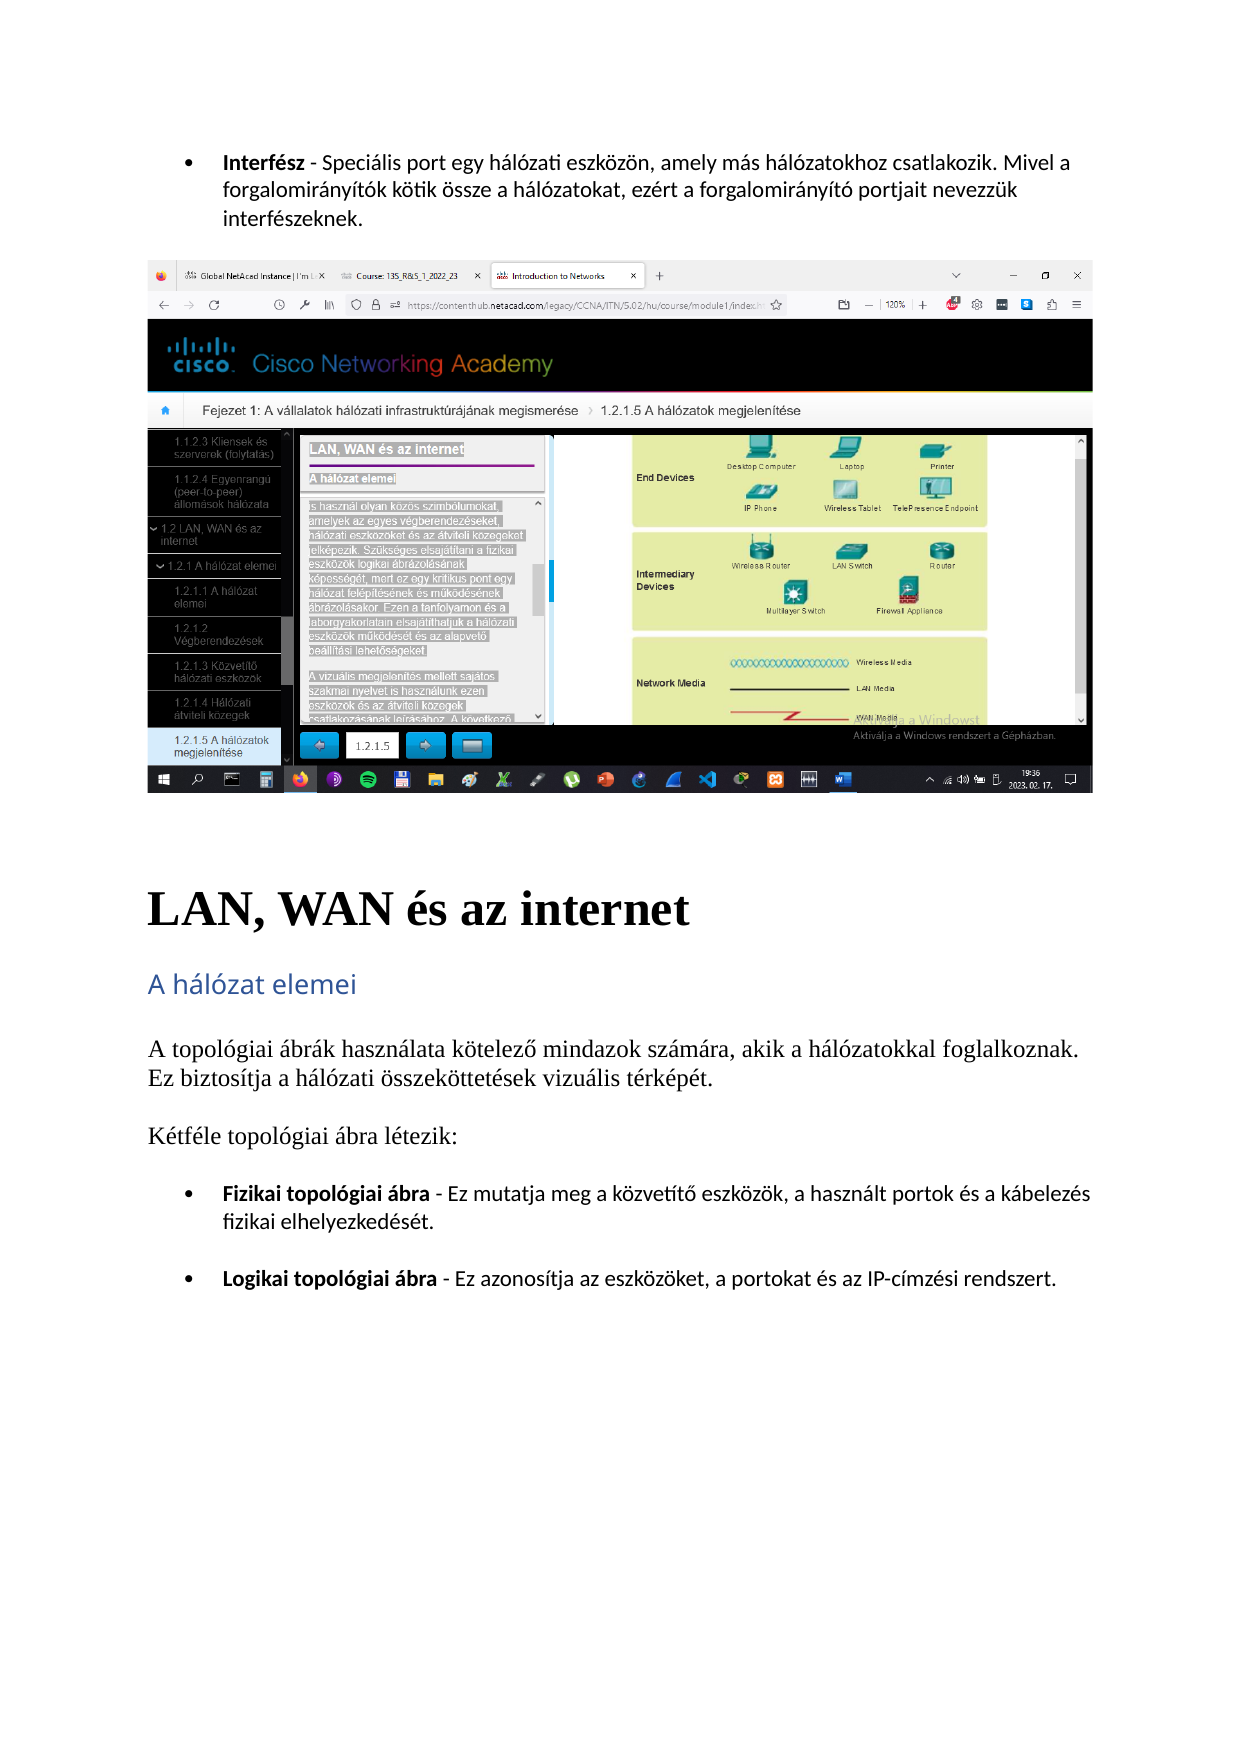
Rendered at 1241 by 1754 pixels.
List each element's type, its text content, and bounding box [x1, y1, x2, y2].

picture [147, 260, 1093, 793]
subtitle LAN, WAN és az internet [148, 879, 1093, 936]
list Interfész - Speciális port egy hálózati eszközön, amely más hálózatokhoz csatlakozik. Mivel a forgalomirányítók kötik össze a hálózatokat, ezért a forgalomirányító portjait nevezzük interfészeknek. [185, 148, 1093, 232]
subtitle A hálózat elemei [148, 965, 1093, 1002]
text A topológiai ábrák használata kötelező mindazok számára, akik a hálózatokkal foglalkoznak. Ez biztosítja a hálózati összeköttetések vizuális térképét. [148, 1034, 1093, 1092]
list Logikai topológiai ábra - Ez azonosítja az eszközöket, a portokat és az IP-címzési rendszert. [185, 1264, 1093, 1292]
list Fizikai topológiai ábra - Ez mutatja meg a közvetítő eszközök, a használt portok és a kábelezés fizikai elhelyezkedését. [185, 1179, 1093, 1235]
text Kétféle topológiai ábra létezik: [148, 1121, 1093, 1150]
